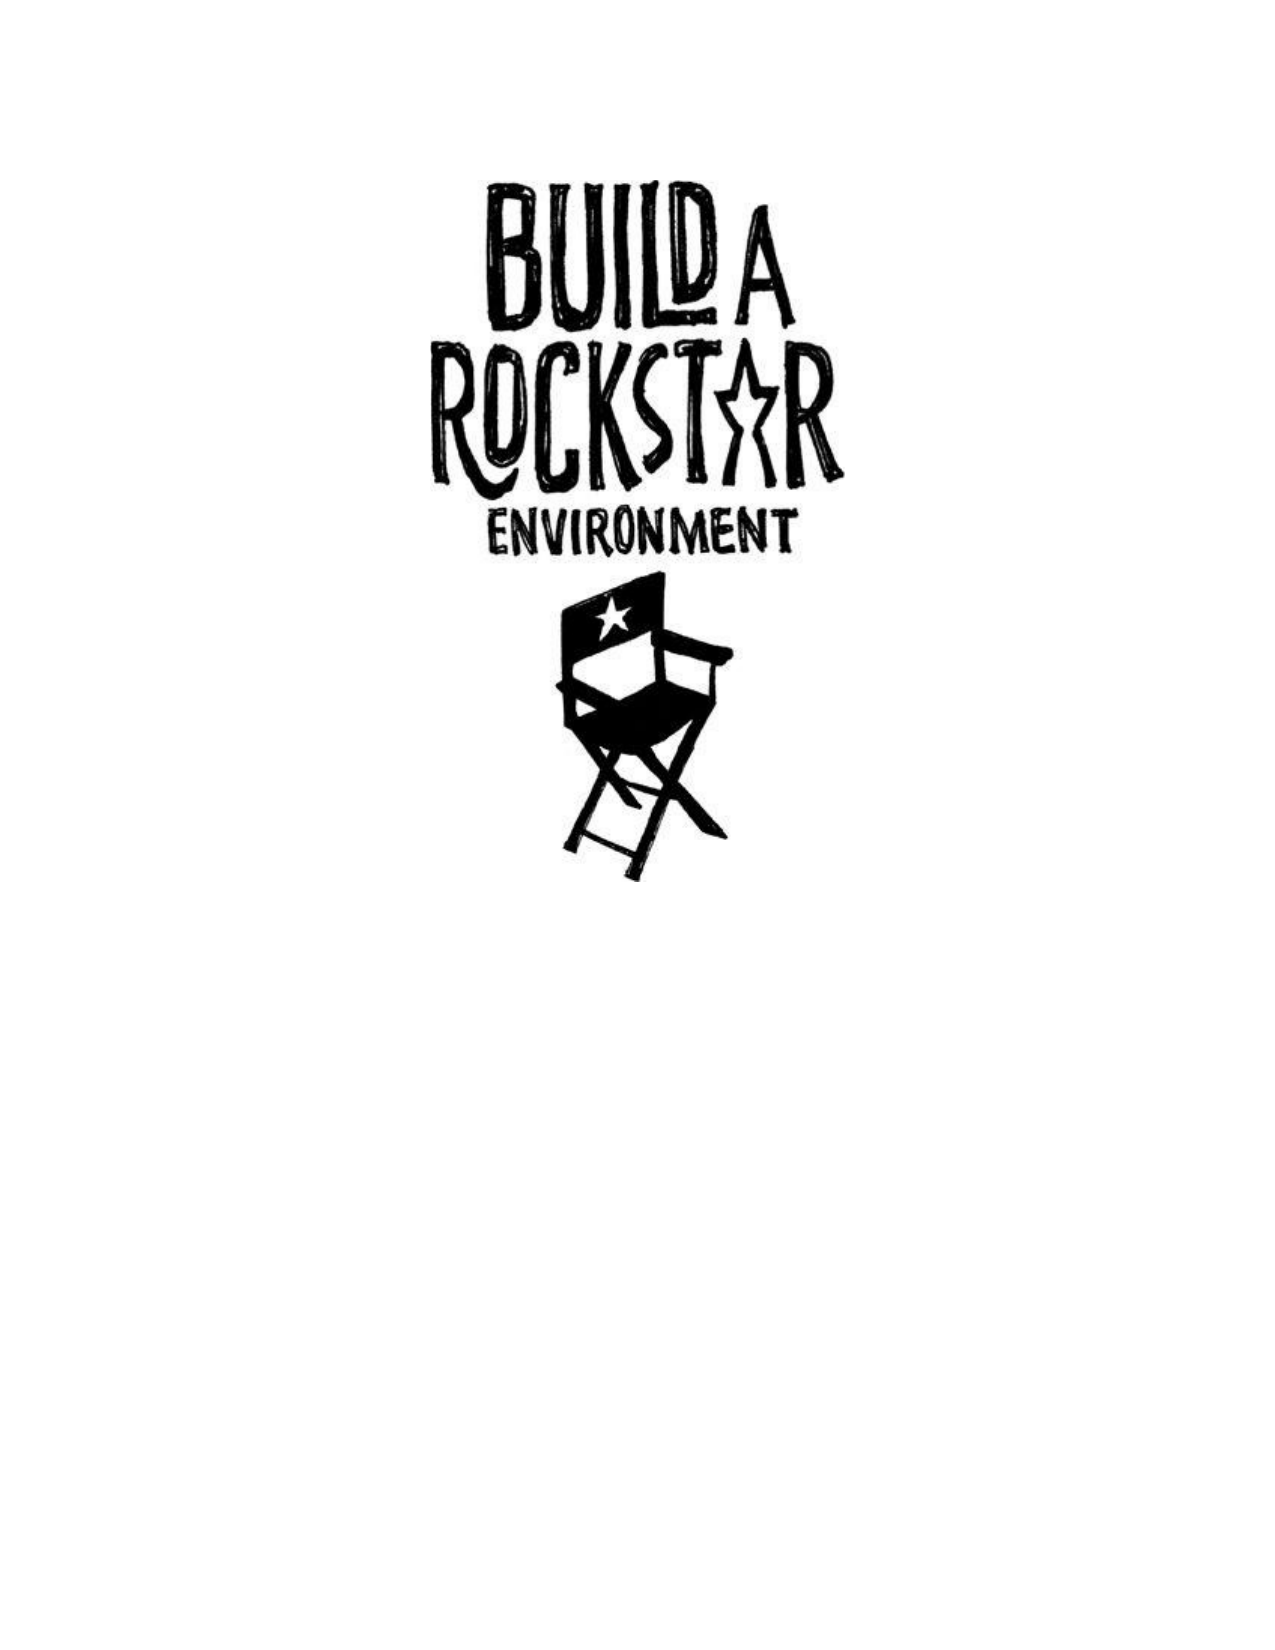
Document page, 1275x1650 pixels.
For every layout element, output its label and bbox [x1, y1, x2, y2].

picture [430, 180, 845, 882]
